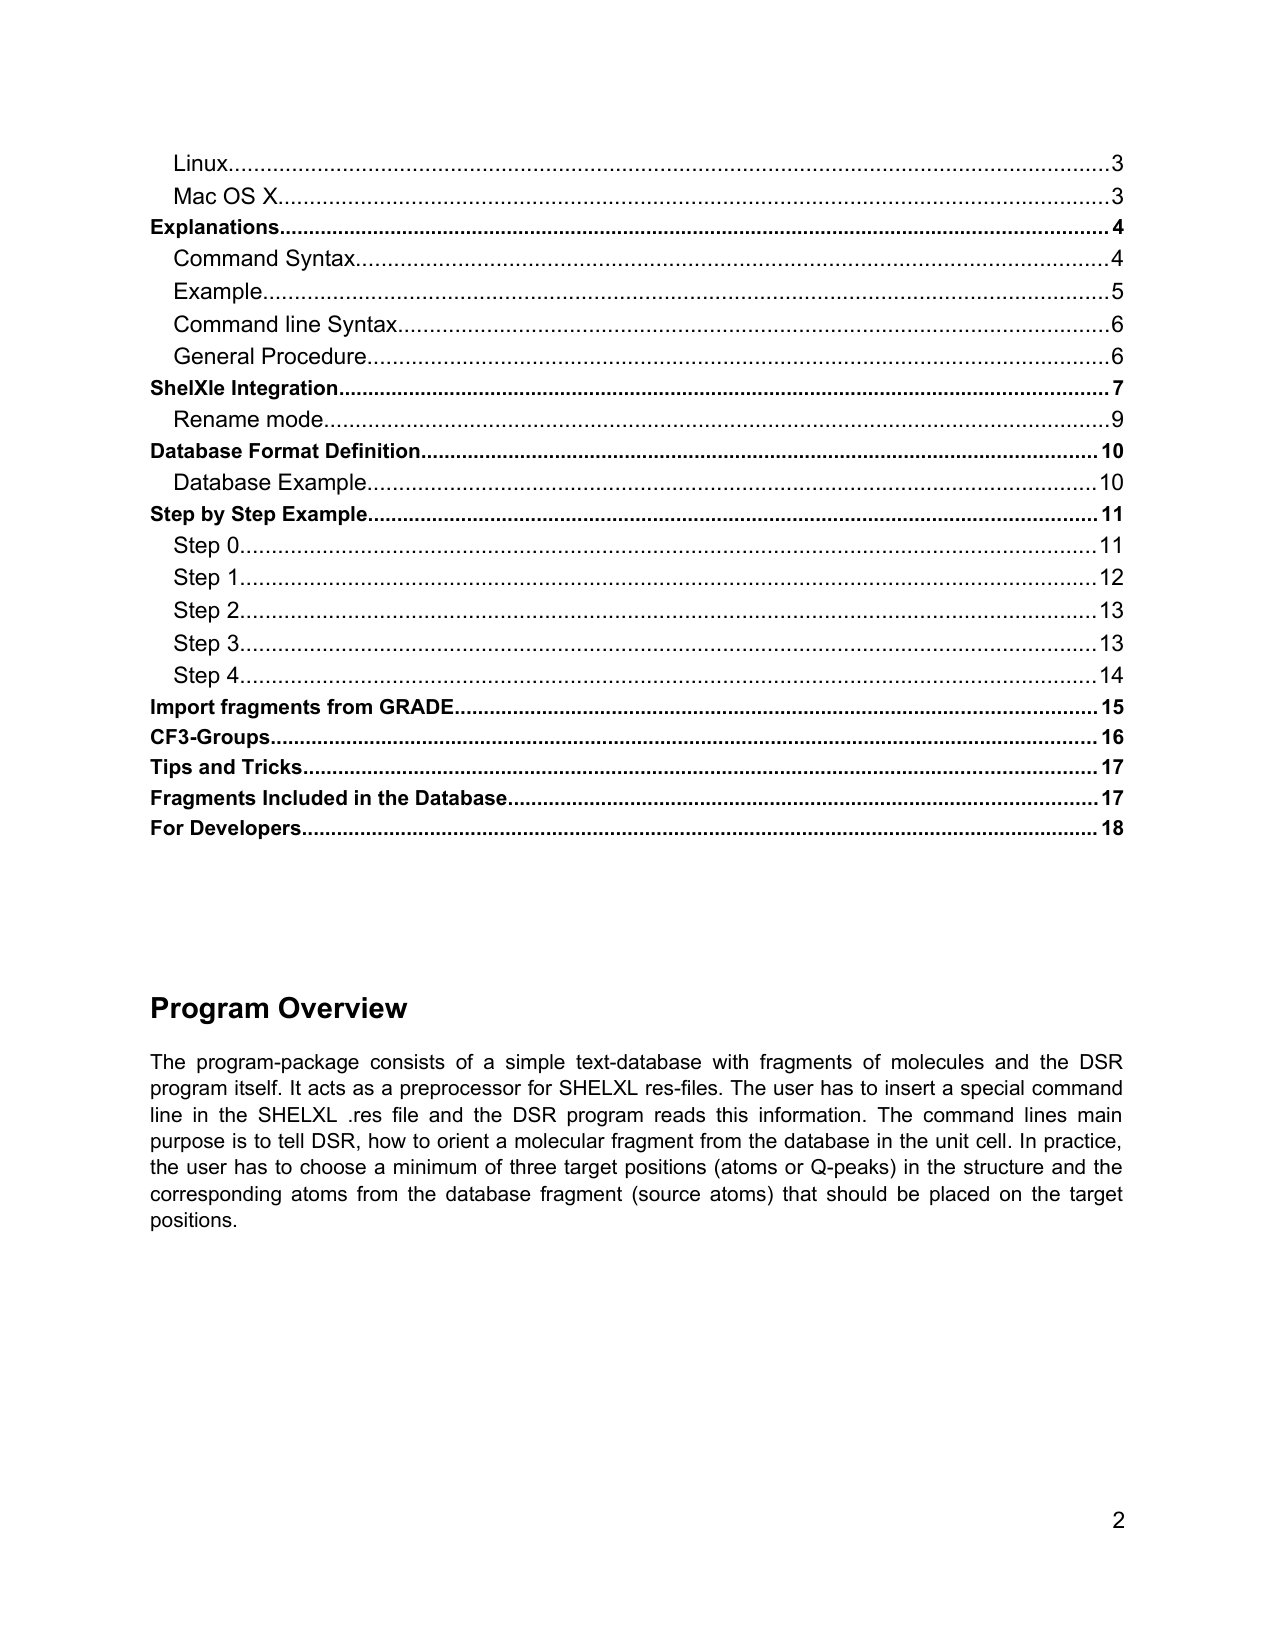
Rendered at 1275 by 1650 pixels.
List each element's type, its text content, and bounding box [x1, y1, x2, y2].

text Example 5 [173, 278, 1125, 304]
text Step 4 14 [173, 662, 1125, 688]
text Step 3 13 [173, 629, 1125, 656]
text Step 0 11 [173, 532, 1125, 558]
text Program Overview [150, 991, 1125, 1025]
text Mac OS X 3 [173, 183, 1125, 209]
text Database Format Definition 10 [150, 439, 1125, 463]
text Tips and Tricks 17 [150, 755, 1125, 779]
text Database Example 10 [173, 469, 1125, 495]
text Import fragments from GRADE 15 [150, 695, 1125, 719]
text Command Syntax 4 [173, 245, 1125, 272]
text ShelXle Integration 7 [150, 376, 1125, 400]
text CF3-Groups 16 [150, 725, 1125, 749]
text For Developers 18 [150, 816, 1125, 839]
text Rename mode 9 [173, 406, 1125, 432]
text Step 2 13 [173, 597, 1125, 623]
text Step 1 12 [173, 564, 1125, 591]
text Linux 3 [173, 150, 1125, 176]
text Command line Syntax 6 [173, 311, 1125, 337]
text Explanations 4 [150, 215, 1125, 239]
text Fragments Included in the Database 17 [150, 785, 1125, 809]
text Step by Step Example 11 [150, 501, 1125, 525]
text General Procedure 6 [173, 343, 1125, 369]
text The program-package consists of a simple text-database with fragments of molecules and the DSR program itself. It acts as a preprocessor for SHELXL res-files. The user has to insert a special command line in the SHELXL .res file and the DSR program reads this information. The command lines main purpose is to tell DSR, how to orient a molecular fragment from the database in the unit cell. In practice, the user has to choose a minimum of three target positions (atoms or Q-peaks) in the structure and the corresponding atoms from the database fragment (source atoms) that should be placed on the target positions. [150, 1050, 1125, 1232]
